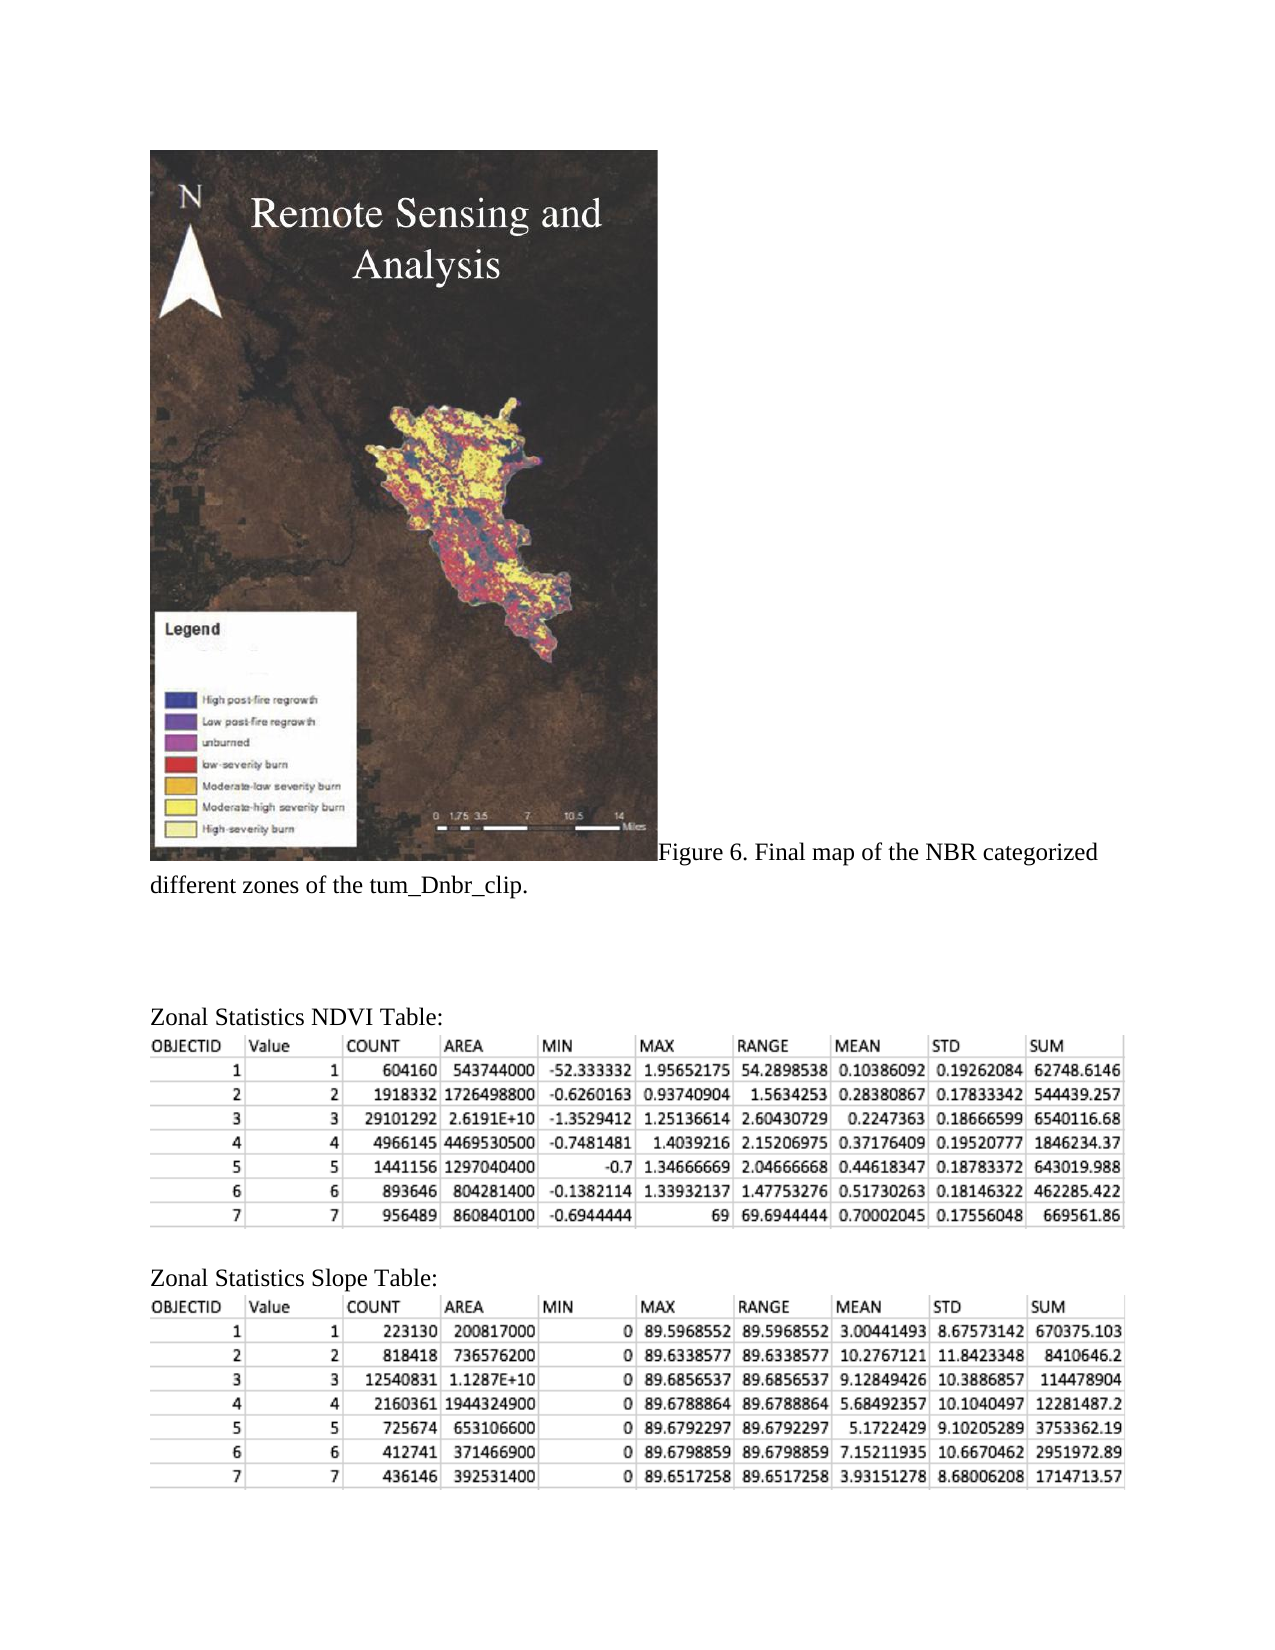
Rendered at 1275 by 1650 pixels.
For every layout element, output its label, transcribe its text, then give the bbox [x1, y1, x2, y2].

text Zonal Statistics Slope Table: [150, 1263, 1125, 1291]
picture [150, 150, 658, 861]
picture [150, 1295, 1125, 1490]
picture [150, 1035, 1125, 1229]
text Zonal Statistics NDVI Table: [150, 1002, 1125, 1031]
